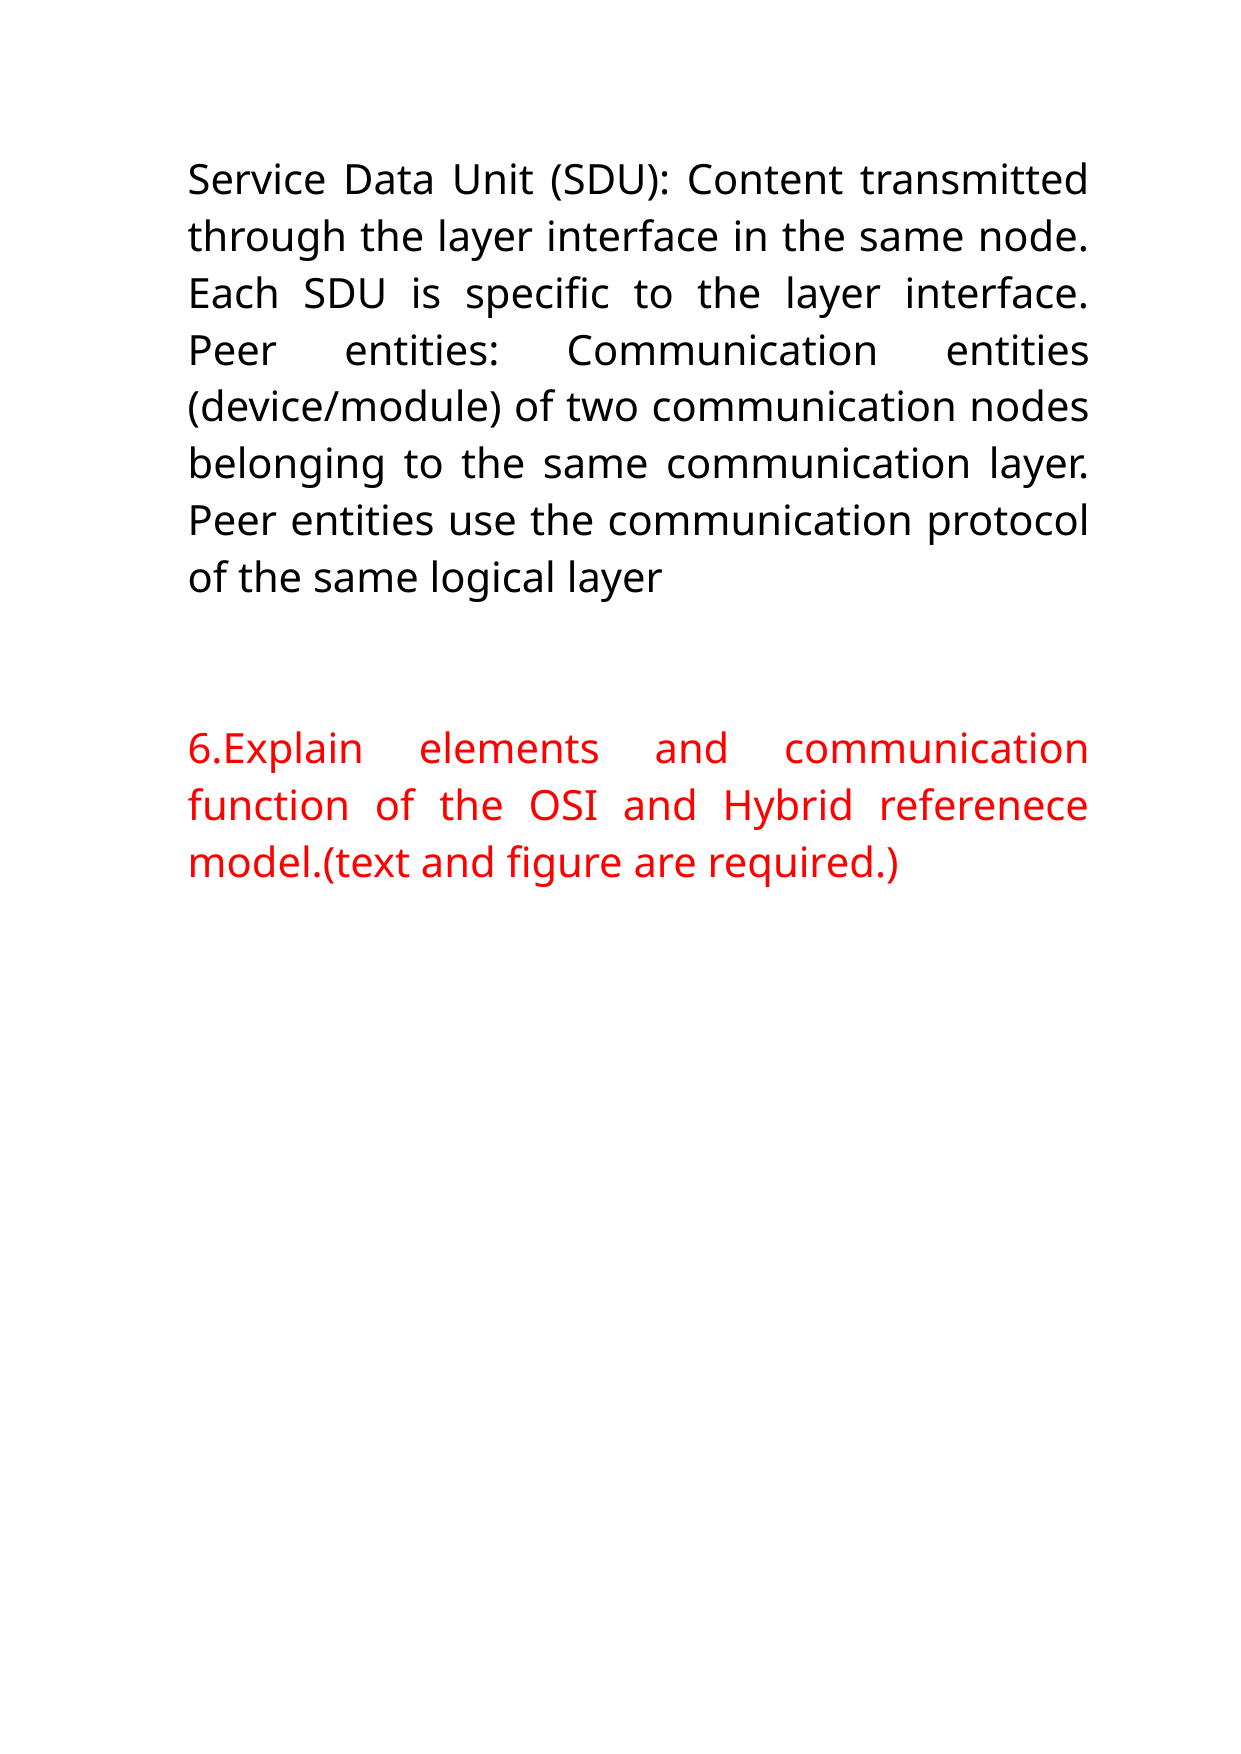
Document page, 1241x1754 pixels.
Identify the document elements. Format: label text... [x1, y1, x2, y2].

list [187, 150, 1090, 604]
list 6.Explain elements and communication function of the OSI and Hybrid referenece model.(text and figure are required.) [187, 719, 1090, 889]
